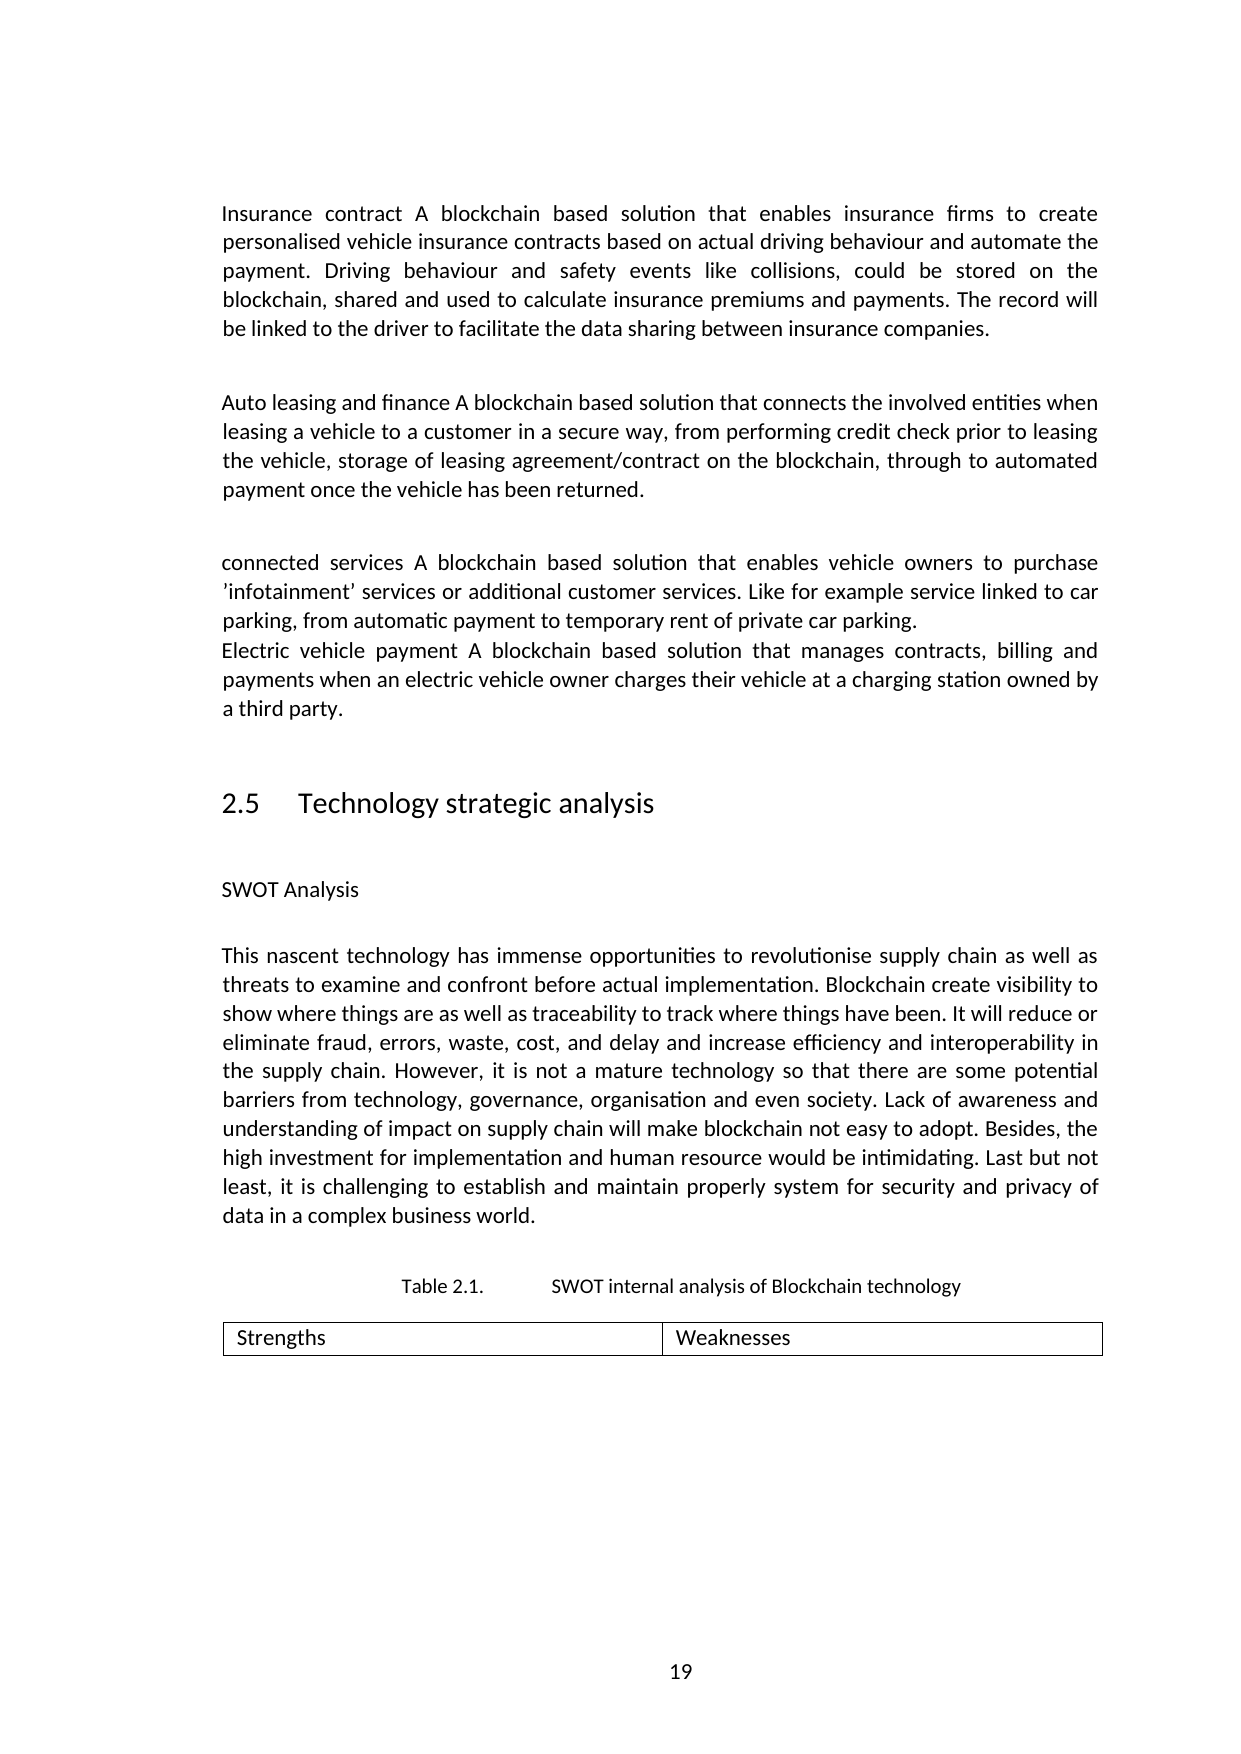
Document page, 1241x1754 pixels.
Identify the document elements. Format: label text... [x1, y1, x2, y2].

text Electric vehicle payment A blockchain based solution that manages contracts, billing and payments when an electric vehicle owner charges their vehicle at a charging station owned by a third party. [221, 636, 1100, 722]
table_header Weaknesses [663, 1323, 1102, 1355]
text This nascent technology has immense opportunities to revolutionise supply chain as well as threats to examine and confront before actual implementation. Blockchain create visibility to show where things are as well as traceability to track where things have been. It will reduce or eliminate fraud, errors, waste, cost, and delay and increase efficiency and interoperability in the supply chain. However, it is not a mature technology so that there are some potential barriers from technology, governance, organisation and even society. Lack of awareness and understanding of impact on supply chain will make blockchain not easy to adopt. Besides, the high investment for implementation and human resource would be intimidating. Last but not least, it is challenging to establish and maintain properly system for security and privacy of data in a complex business world. [221, 941, 1100, 1229]
subtitle 2.5 Technology strategic analysis [221, 784, 1140, 821]
text Insurance contract A blockchain based solution that enables insurance firms to create personalised vehicle insurance contracts based on actual driving behaviour and automate the payment. Driving behaviour and safety events like collisions, could be stored on the blockchain, shared and used to calculate insurance premiums and payments. The record will be linked to the driver to facilitate the data sharing between insurance companies. [221, 199, 1100, 342]
table_header Strengths [224, 1323, 662, 1355]
text connected services A blockchain based solution that enables vehicle owners to purchase ’infotainment’ services or additional customer services. Like for example service linked to car parking, from automatic payment to temporary rent of private car parking. [221, 548, 1100, 634]
text SWOT Analysis [221, 875, 1140, 903]
text Auto leasing and finance A blockchain based solution that connects the involved entities when leasing a vehicle to a customer in a secure way, from performing credit check prior to leasing the vehicle, storage of leasing agreement/contract on the blockchain, through to automated payment once the vehicle has been returned. [221, 388, 1100, 503]
text Table 2.1. SWOT internal analysis of Blockchain technology [223, 1273, 1140, 1299]
